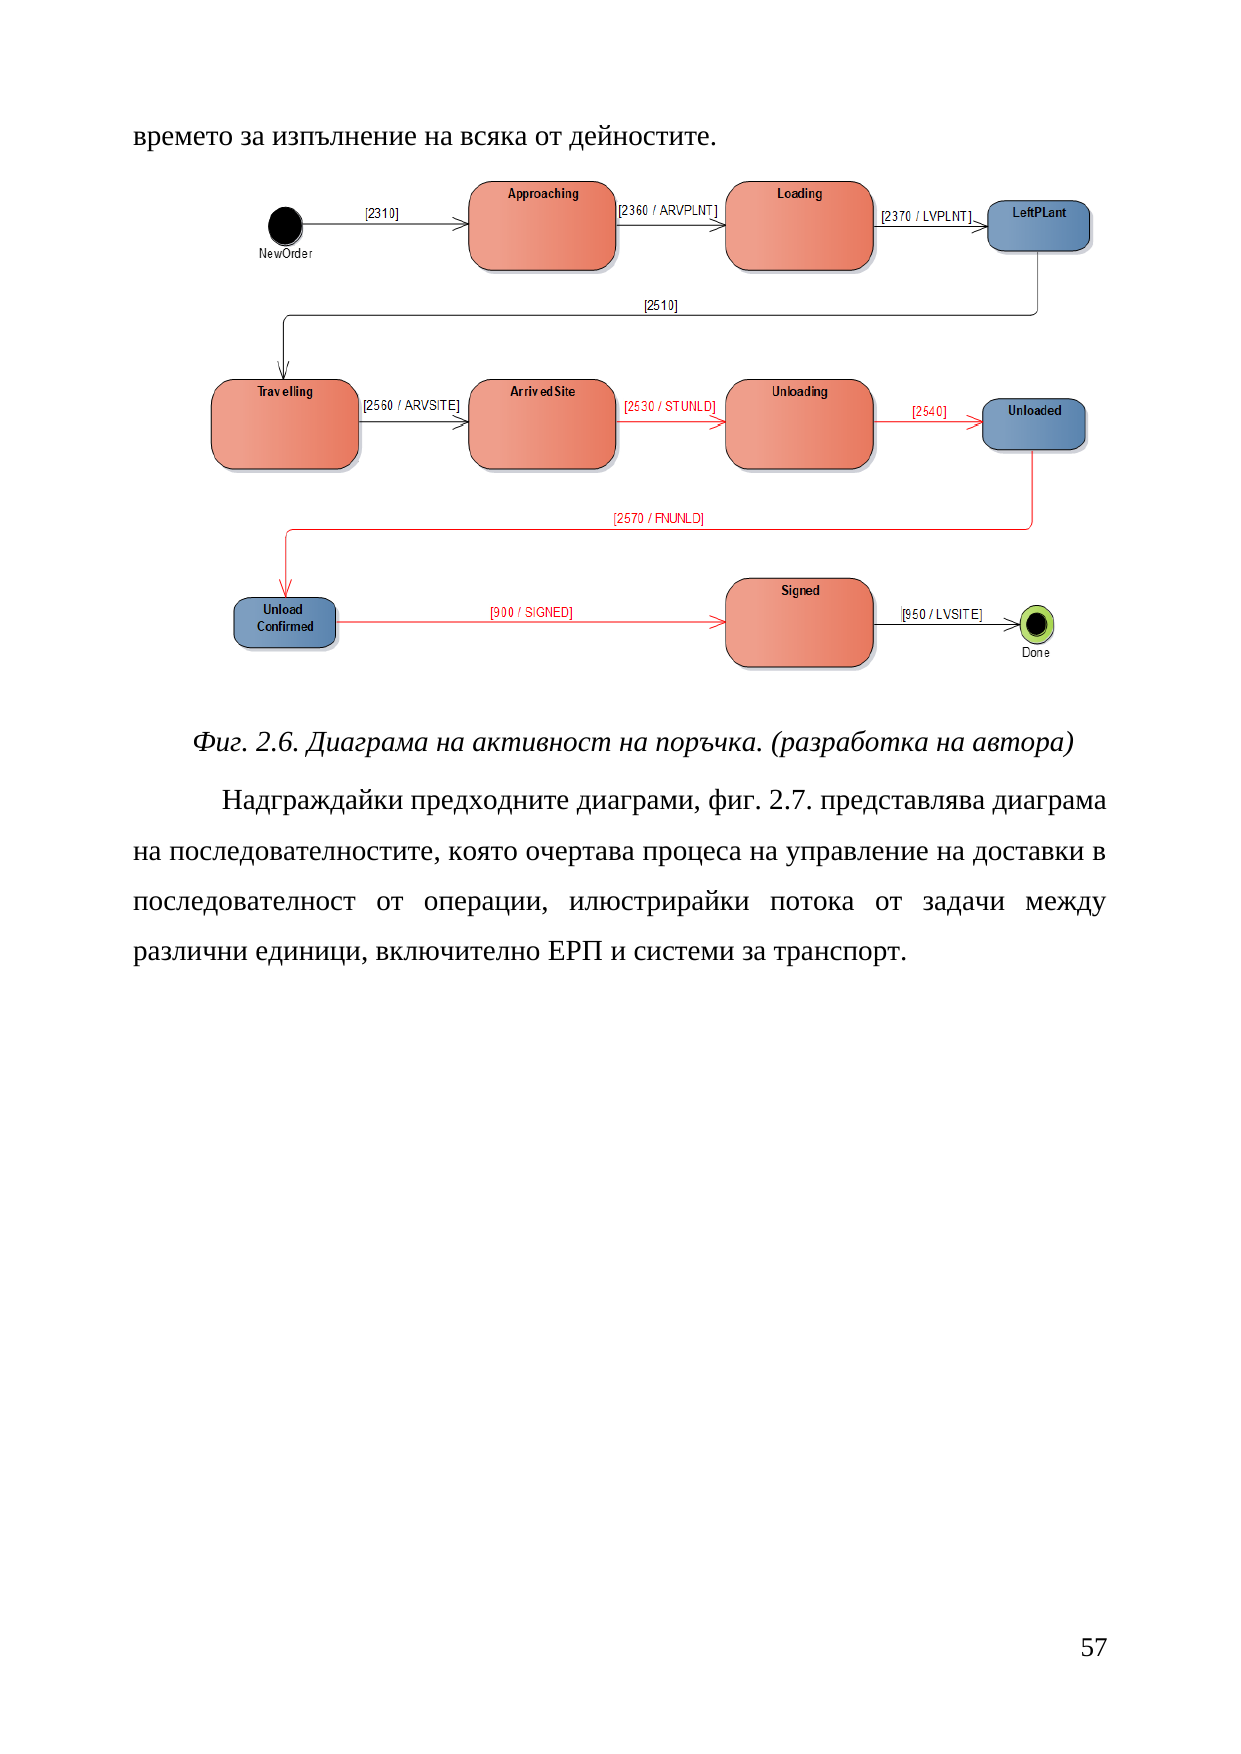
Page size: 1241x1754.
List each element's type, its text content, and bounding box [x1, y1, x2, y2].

picture [192, 168, 1109, 683]
title Фиг. 2.6. Диаграма на активност на поръчка. (разработка на автора) [133, 724, 1107, 757]
text Надграждайки предходните диаграми, фиг. 2.7. представлява диаграма на последователностите, която очертава процеса на управление на доставки в последователност от операции, илюстрирайки потока от задачи между различни единици, включително ЕРП и системи за транспорт. [133, 782, 1107, 967]
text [133, 118, 1107, 152]
